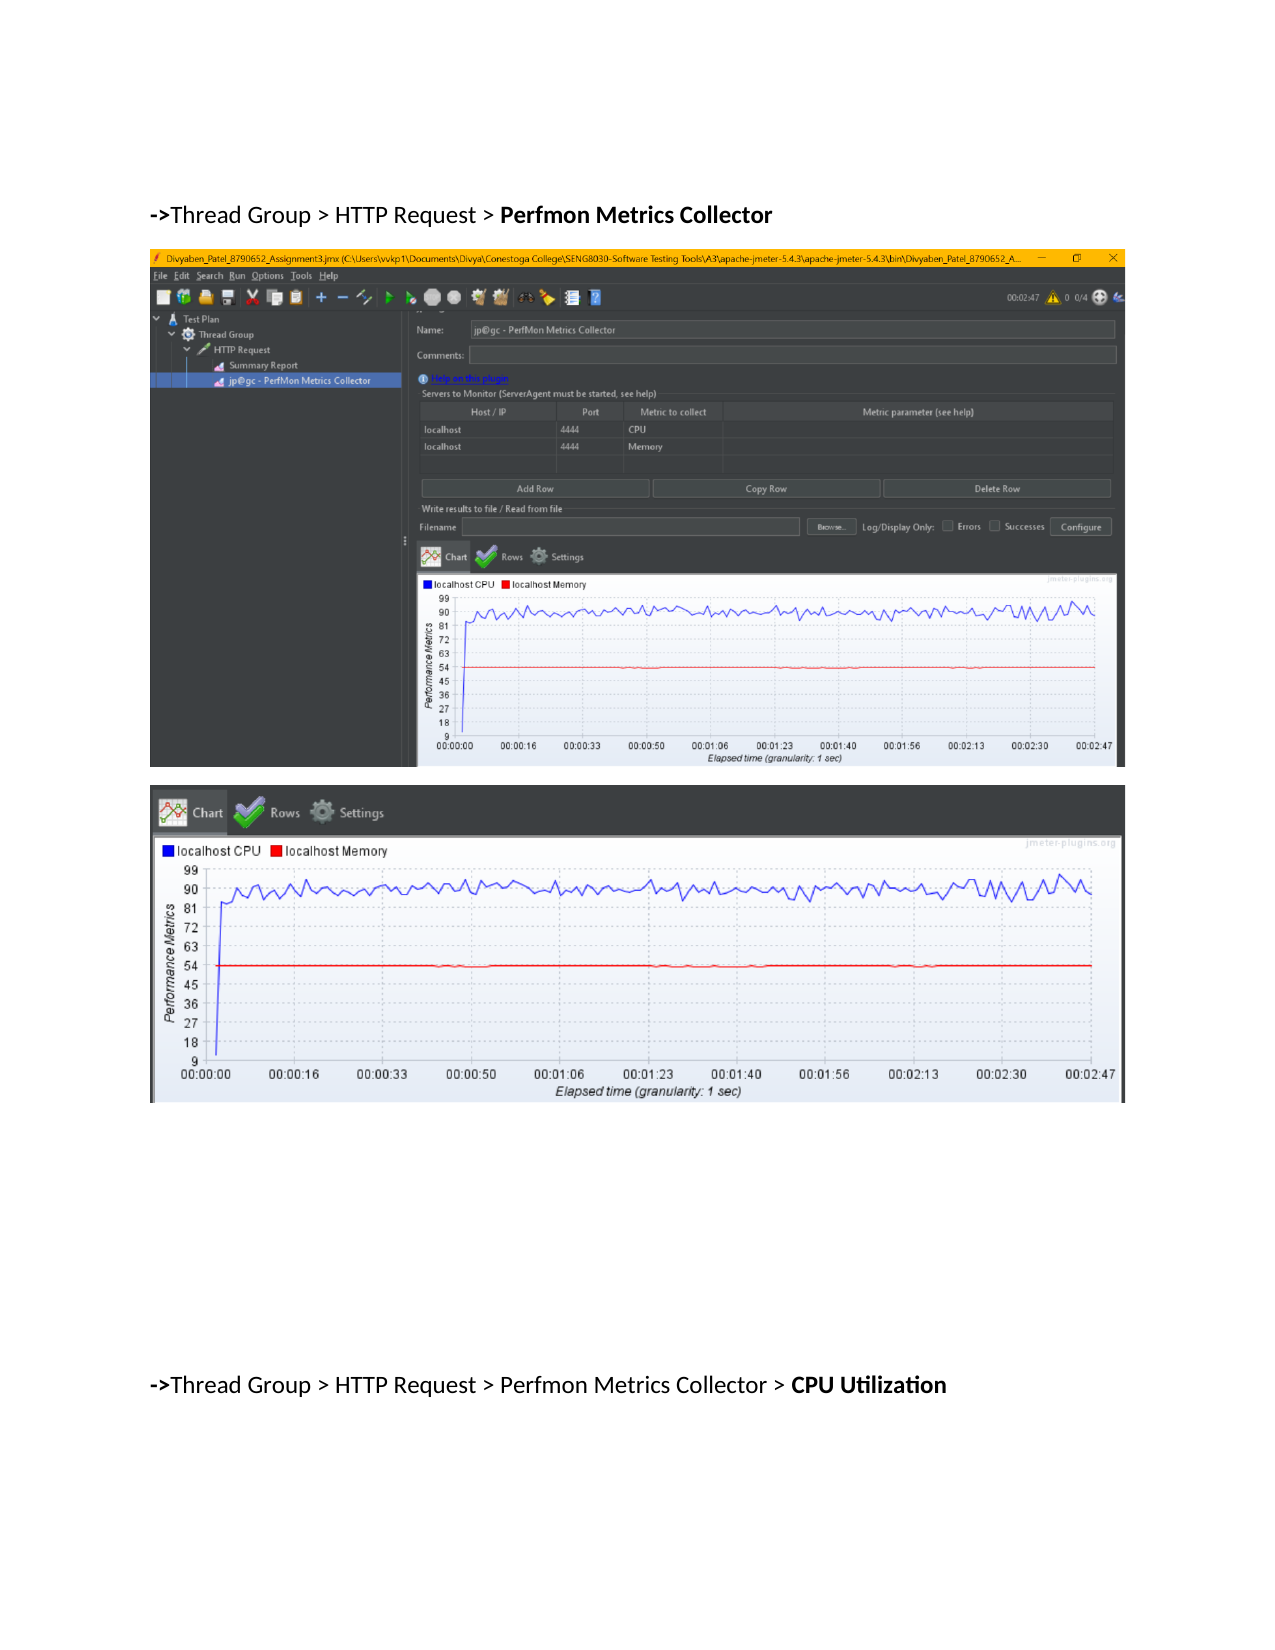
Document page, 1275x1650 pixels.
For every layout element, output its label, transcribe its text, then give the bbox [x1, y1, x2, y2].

picture [150, 249, 1125, 767]
picture [150, 785, 1125, 1103]
text ->Thread Group > HTTP Request > Perfmon Metrics Collector > CPU Utilization [150, 1369, 1125, 1400]
text ->Thread Group > HTTP Request > Perfmon Metrics Collector [150, 199, 1125, 230]
